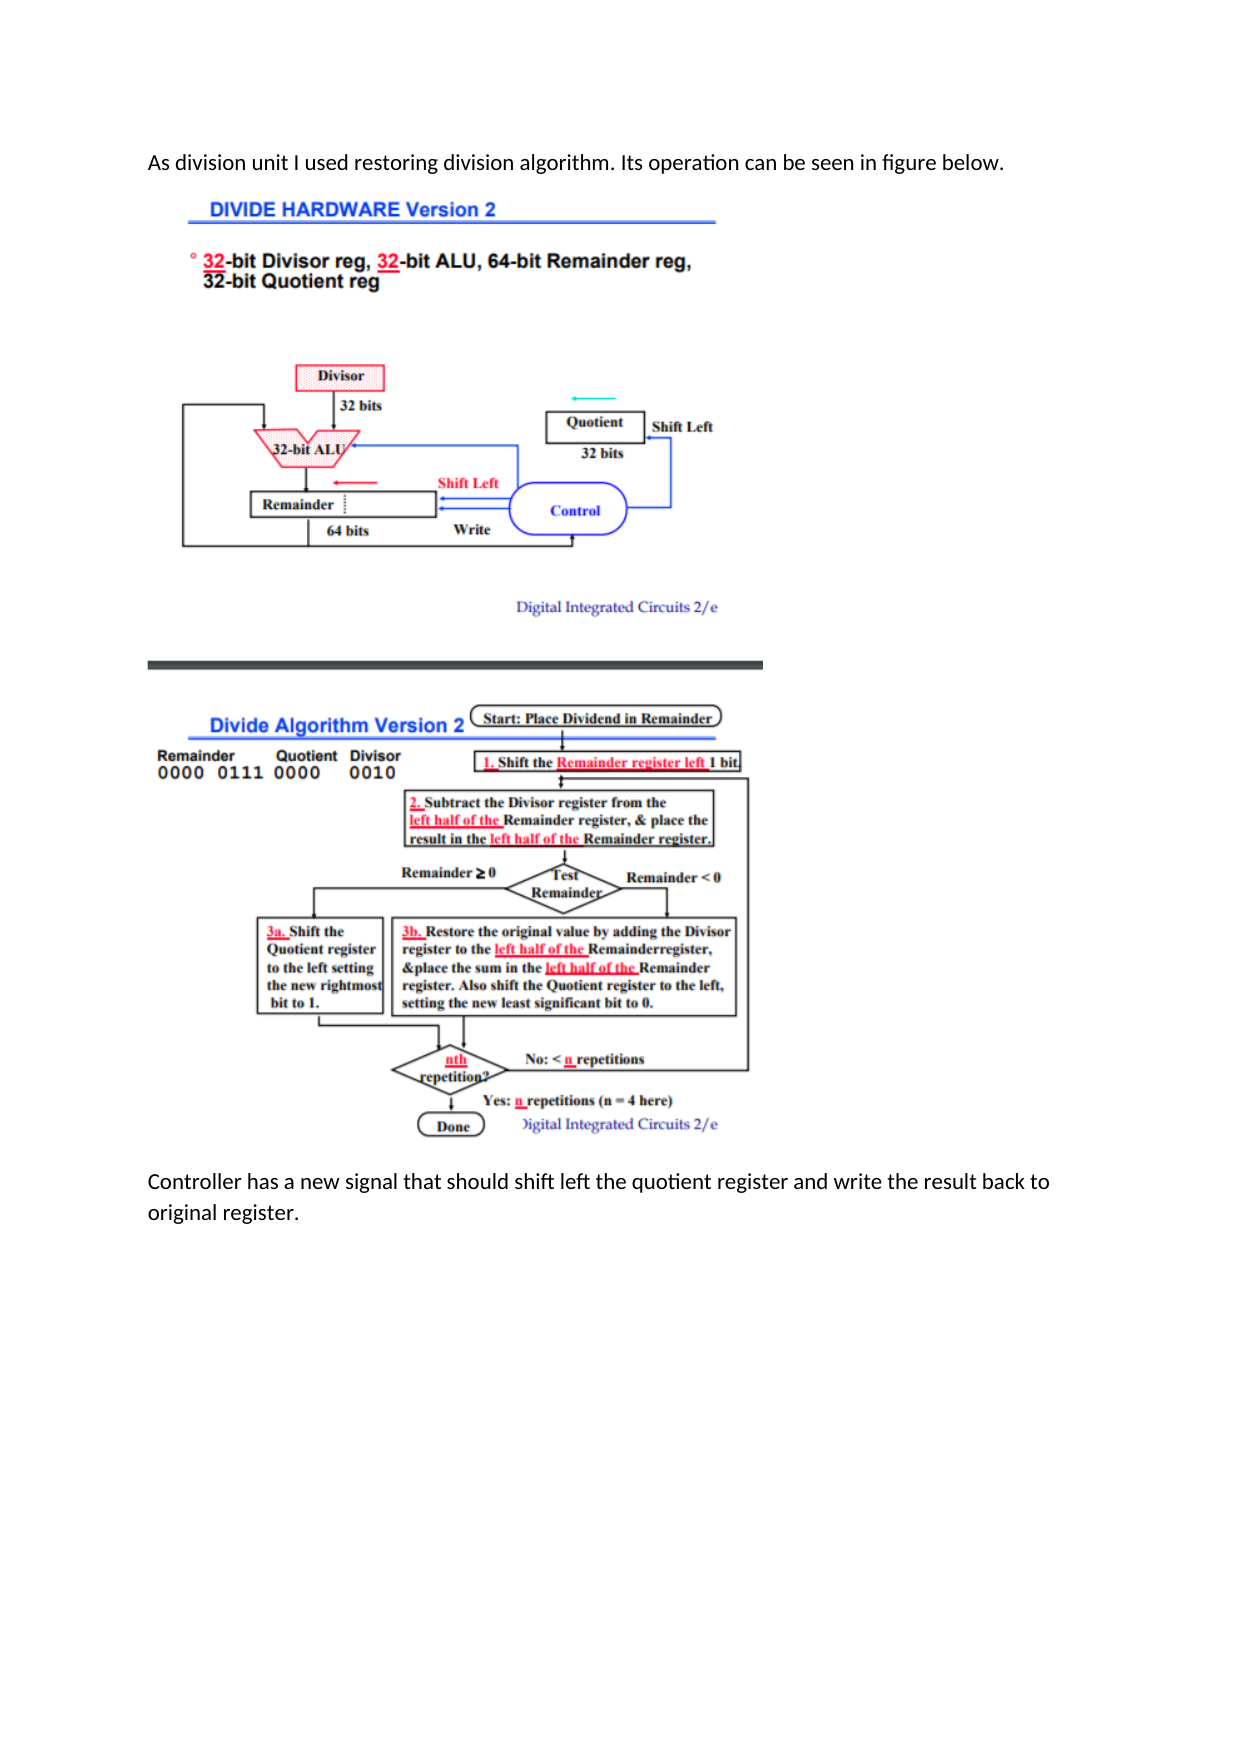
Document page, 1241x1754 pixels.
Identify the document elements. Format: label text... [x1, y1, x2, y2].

text Controller has a new signal that should shift left the quotient register and write the result back to original register. [148, 1167, 1093, 1226]
picture [147, 194, 763, 1149]
text As division unit I used restoring division algorithm. Its operation can be seen in figure below. [148, 148, 1093, 176]
